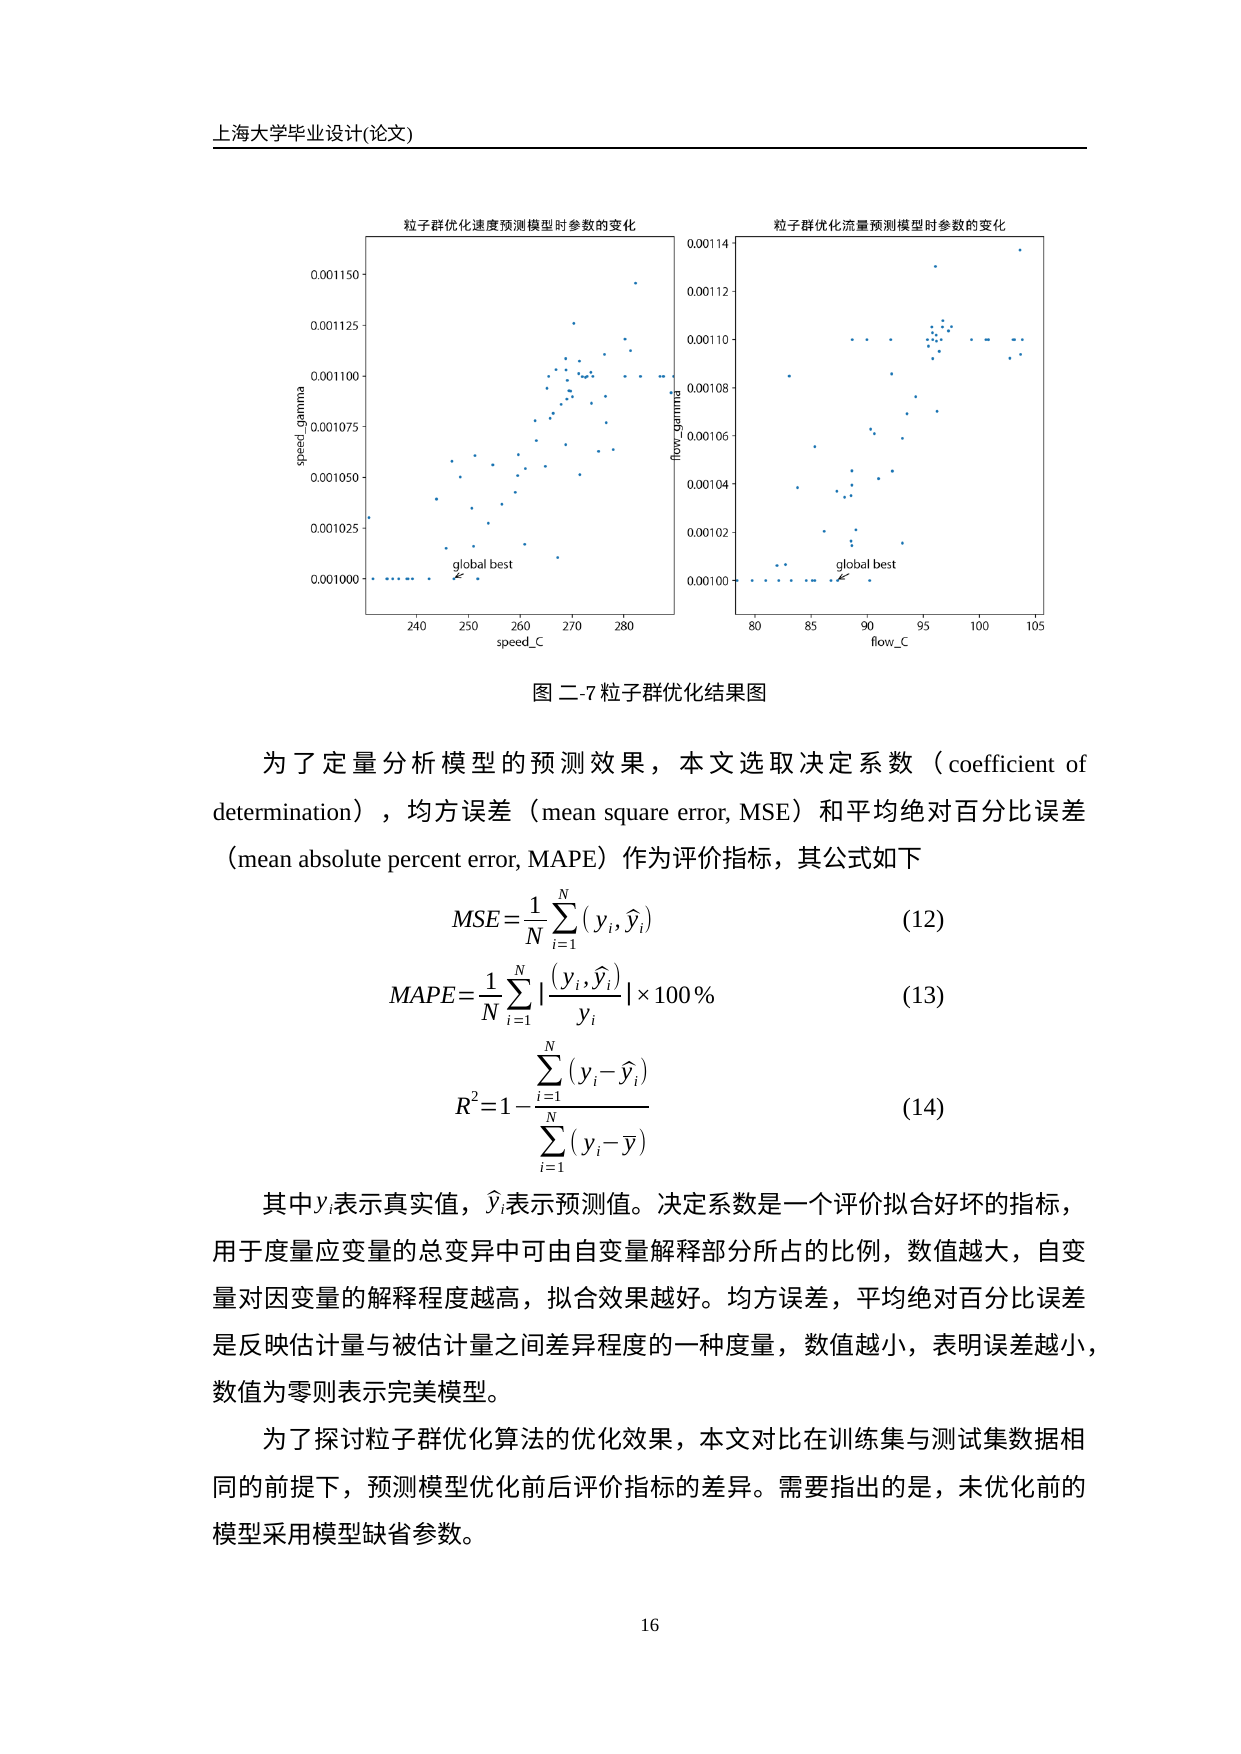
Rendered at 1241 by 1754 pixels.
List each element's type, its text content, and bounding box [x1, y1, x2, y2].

text 为了探讨粒子群优化算法的优化效果，本文对比在训练集与测试集数据相同的前提下，预测模型优化前后评价指标的差异。需要指出的是，未优化前的模型采用模型缺省参数。 [213, 1420, 1087, 1550]
table_cell [213, 1038, 847, 1184]
table_cell (13) [848, 961, 1087, 1038]
table_cell [213, 961, 847, 1038]
table_header (12) [848, 885, 1087, 961]
table_header [213, 885, 847, 961]
text 为了定量分析模型的预测效果，本文选取决定系数（coefficient of determination），均方误差（mean square error, MSE）和平均绝对百分比误差（mean absolute percent error, MAPE）作为评价指标，其公式如下 [213, 744, 1087, 874]
picture [256, 177, 1131, 668]
text 其中表示真实值，表示预测值。决定系数是一个评价拟合好坏的指标，用于度量应变量的总变异中可由自变量解释部分所占的比例，数值越大，自变量对因变量的解释程度越高，拟合效果越好。均方误差，平均绝对百分比误差是反映估计量与被估计量之间差异程度的一种度量，数值越小，表明误差越小，数值为零则表示完美模型。 [213, 1184, 1087, 1409]
table_cell (14) [848, 1038, 1087, 1184]
